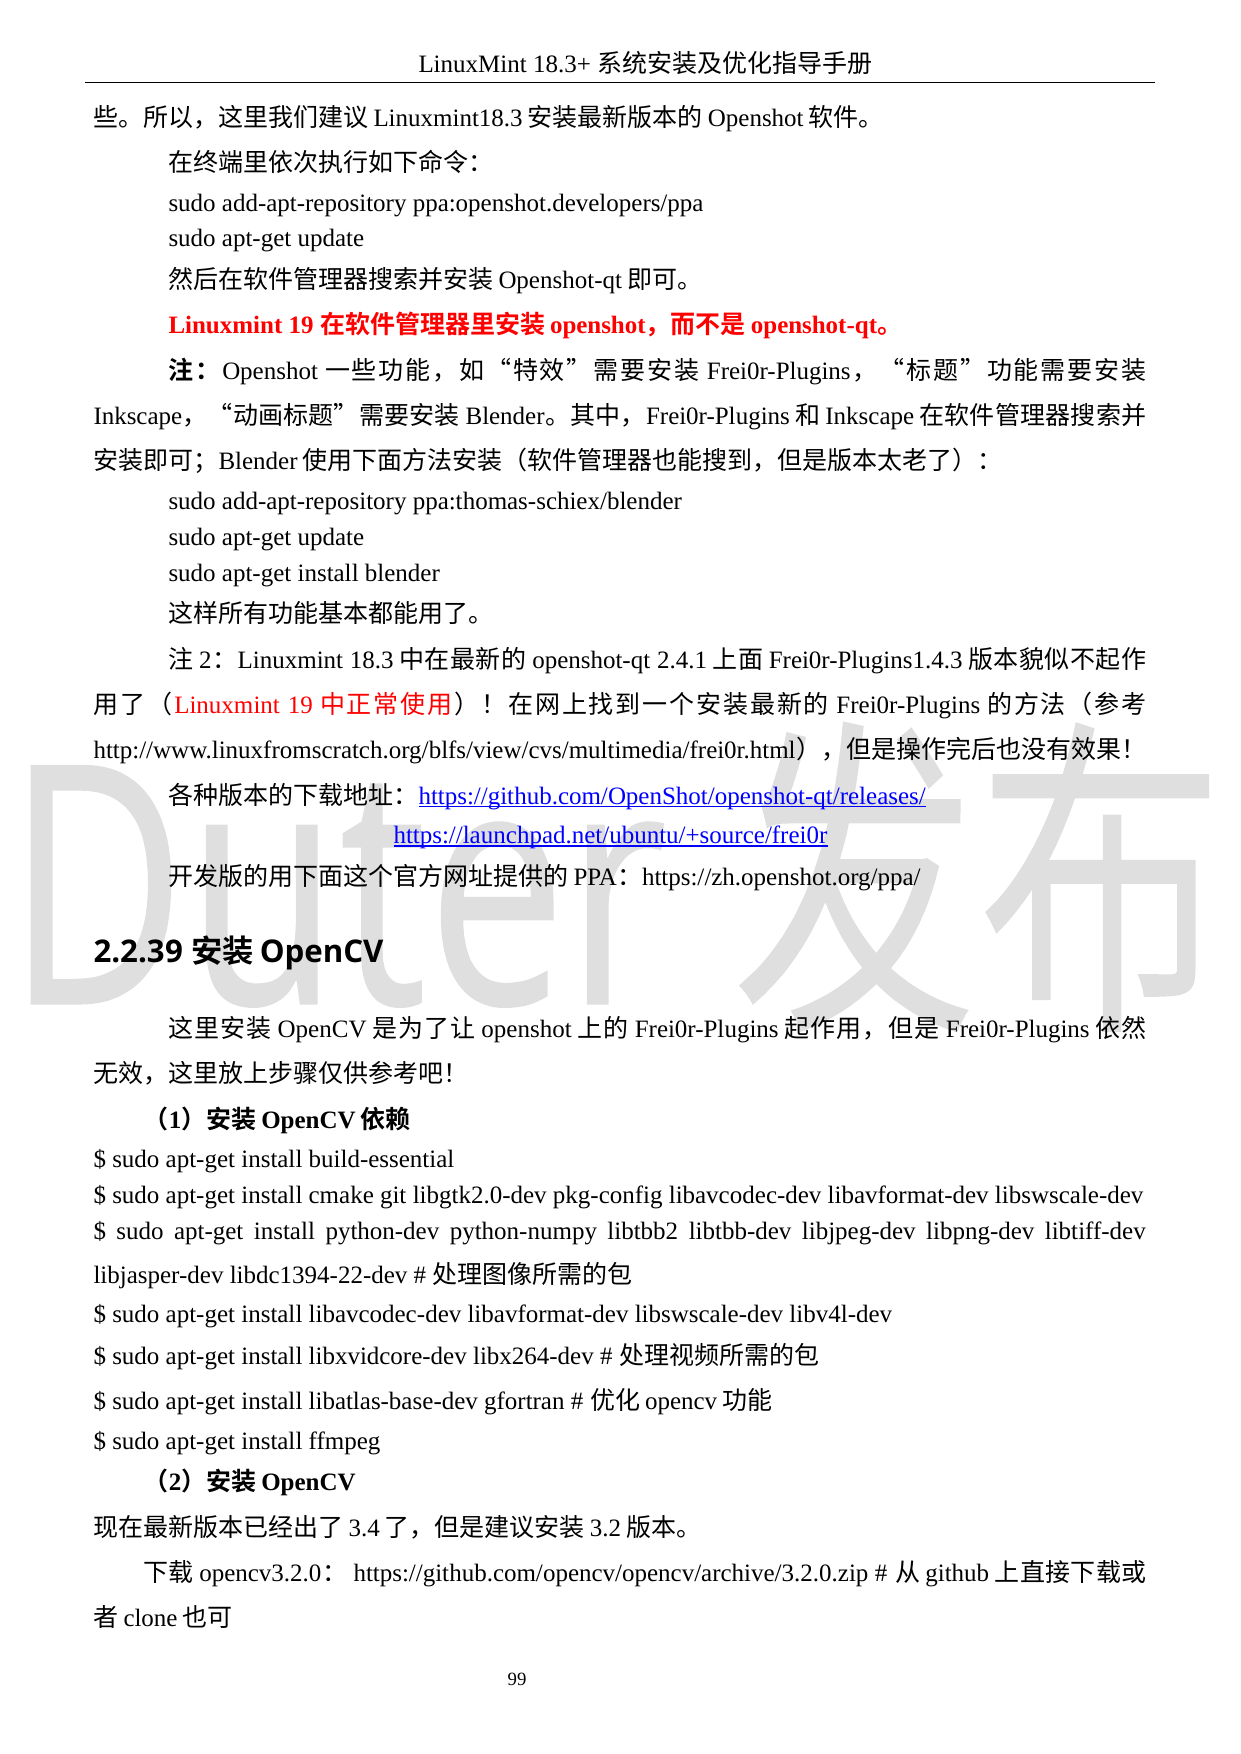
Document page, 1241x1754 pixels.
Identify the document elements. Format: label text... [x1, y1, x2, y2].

text 在终端里依次执行如下命令： [93, 142, 1147, 178]
list $ sudo apt-get install build-essential [93, 1144, 1147, 1173]
text 注2：Linuxmint 18.3中在最新的openshot-qt 2.4.1上面Frei0r-Plugins1.4.3版本貌似不起作用了（Linuxmint 19中正常使用）！在网上找到一个安装最新的Frei0r-Plugins的方法（参考http://www.linuxfromscratch.org/blfs/view/cvs/multimedia/frei0r.html），但是操作完后也没有效果！ [93, 639, 1147, 766]
list $ sudo apt-get install libatlas-base-dev gfortran # 优化opencv功能 [93, 1381, 1147, 1417]
text sudo add-apt-repository ppa:thomas-schiex/blender [93, 486, 1147, 515]
text 注：Openshot一些功能，如“特效”需要安装Frei0r-Plugins，“标题”功能需要安装Inkscape，“动画标题”需要安装Blender。其中，Frei0r-Plugins和Inkscape在软件管理器搜索并安装即可；Blender使用下面方法安装（软件管理器也能搜到，但是版本太老了）： [93, 350, 1147, 477]
text 然后在软件管理器搜索并安装Openshot-qt即可。 [93, 259, 1147, 296]
text sudo add-apt-repository ppa:openshot.developers/ppa [93, 188, 1147, 216]
text sudo apt-get update [93, 522, 1147, 551]
text sudo apt-get install blender [93, 558, 1147, 587]
list $ sudo apt-get install ffmpeg [93, 1426, 1147, 1455]
list 现在最新版本已经出了3.4了，但是建议安装3.2版本。 [93, 1507, 1147, 1543]
list 下载opencv3.2.0： https://github.com/opencv/opencv/archive/3.2.0.zip # 从github上直接下载或者clone也可 [93, 1552, 1147, 1634]
text 这里安装OpenCV是为了让openshot上的Frei0r-Plugins起作用，但是Frei0r-Plugins依然无效，这里放上步骤仅供参考吧！ [93, 1008, 1147, 1090]
text 开发版的用下面这个官方网址提供的PPA：https://zh.openshot.org/ppa/ [93, 856, 1147, 893]
list $ sudo apt-get install libxvidcore-dev libx264-dev # 处理视频所需的包 [93, 1335, 1147, 1372]
list 安装OpenCV依赖 [93, 1099, 1147, 1135]
list $ sudo apt-get install python-dev python-numpy libtbb2 libtbb-dev libjpeg-dev libpng-dev libtiff-dev libjasper-dev libdc1394-22-dev # 处理图像所需的包 [93, 1216, 1147, 1290]
list $ sudo apt-get install libavcodec-dev libavformat-dev libswscale-dev libv4l-dev [93, 1299, 1147, 1328]
list 安装OpenCV [93, 1462, 1147, 1498]
text https://launchpad.net/ubuntu/+source/frei0r [93, 820, 1147, 849]
text Linuxmint 19 在软件管理器里安装openshot，而不是openshot-qt。 [93, 305, 1147, 341]
text 各种版本的下载地址：https://github.com/OpenShot/openshot-qt/releases/ [93, 775, 1147, 811]
subtitle 2.2.39 安装OpenCV [93, 927, 1147, 972]
list $ sudo apt-get install cmake git libgtk2.0-dev pkg-config libavcodec-dev libavformat-dev libswscale-dev [93, 1180, 1147, 1209]
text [93, 97, 1147, 133]
text 这样所有功能基本都能用了。 [93, 594, 1147, 630]
text sudo apt-get update [93, 223, 1147, 252]
